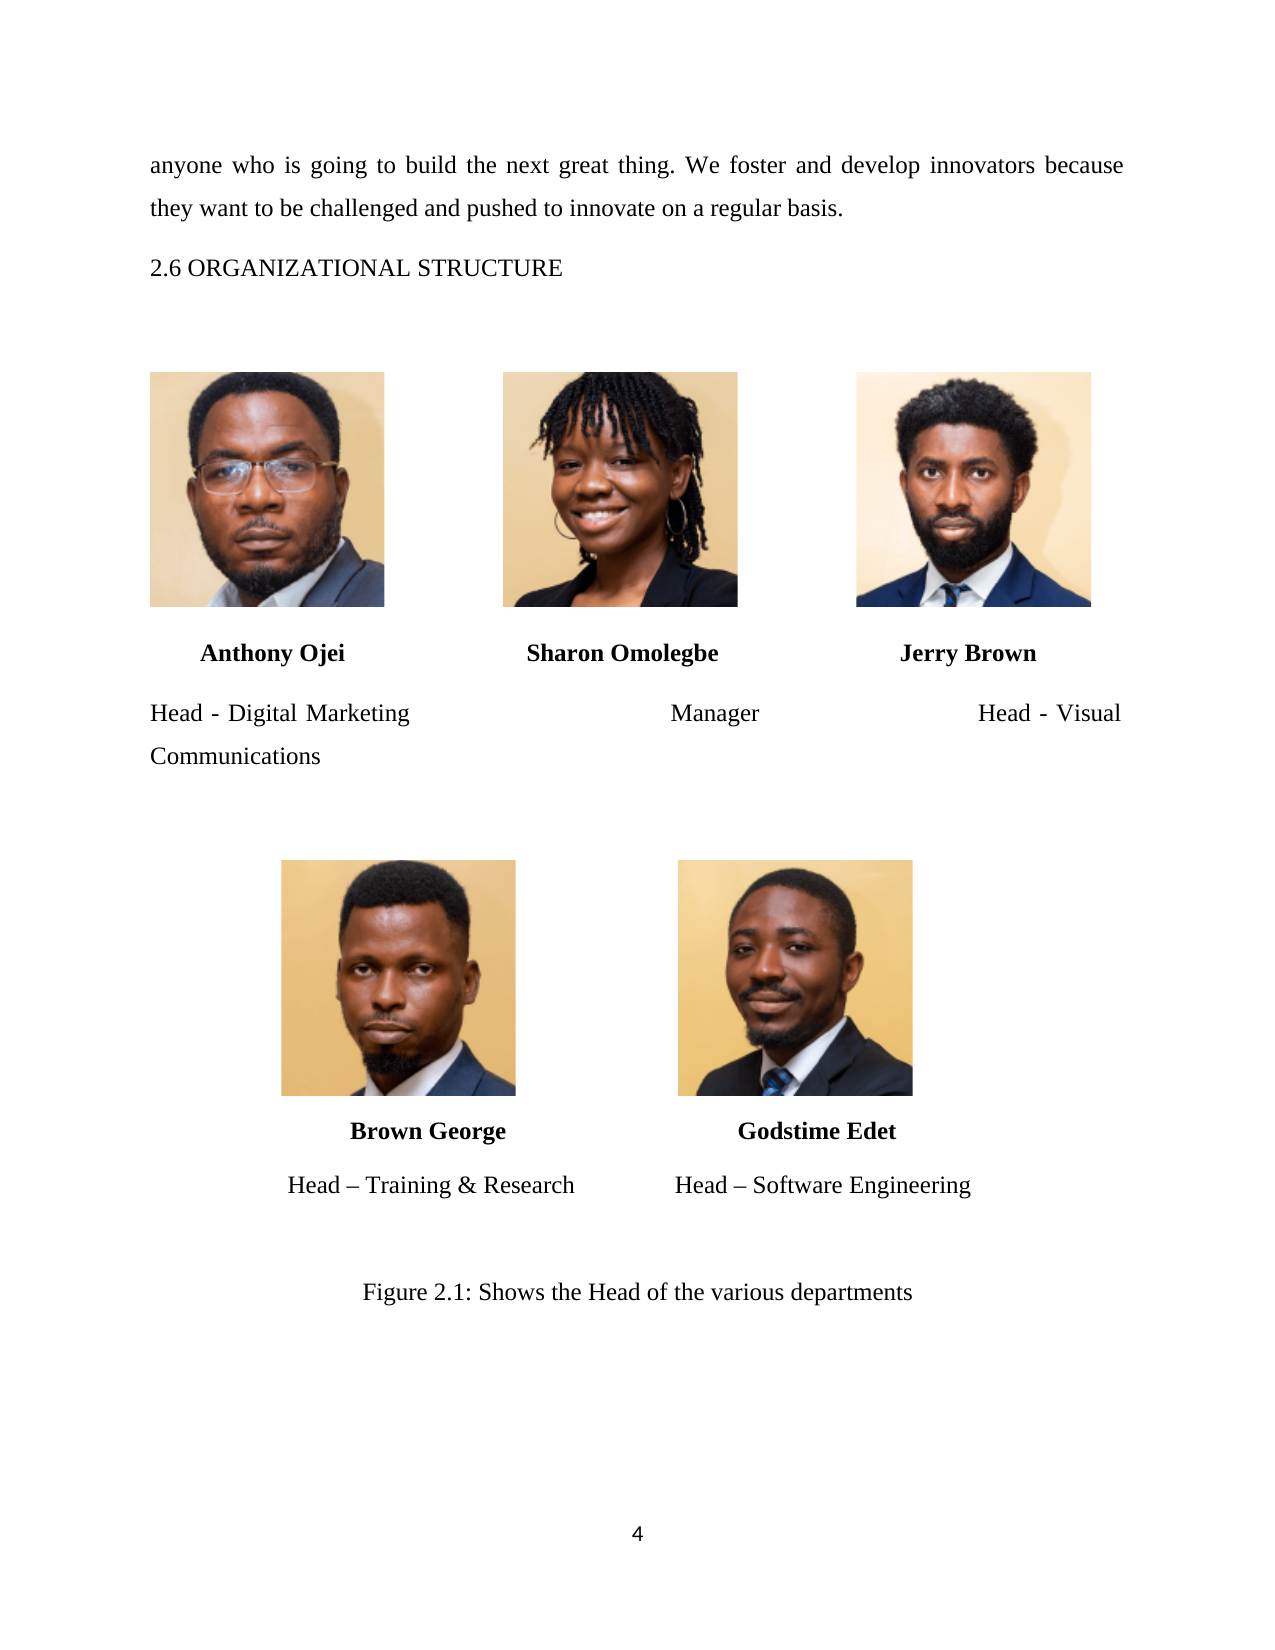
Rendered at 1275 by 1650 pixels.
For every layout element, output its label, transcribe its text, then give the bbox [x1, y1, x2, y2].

picture [281, 860, 516, 1096]
text Head – Training & Research Head – Software Engineering [150, 1170, 1125, 1242]
picture [503, 372, 738, 607]
picture [856, 372, 1092, 607]
text Figure 2.1: Shows the Head of the various departments [150, 1277, 1125, 1306]
text Brown George Godstime Edet [150, 1116, 1125, 1145]
text Anthony Ojei Sharon Omolegbe Jerry Brown [150, 638, 1125, 667]
picture [150, 372, 385, 607]
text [150, 150, 1125, 222]
picture [678, 860, 913, 1096]
text Head - Digital Marketing Manager Head - Visual Communications [150, 698, 1125, 770]
text 2.6 ORGANIZATIONAL STRUCTURE [150, 253, 1125, 282]
